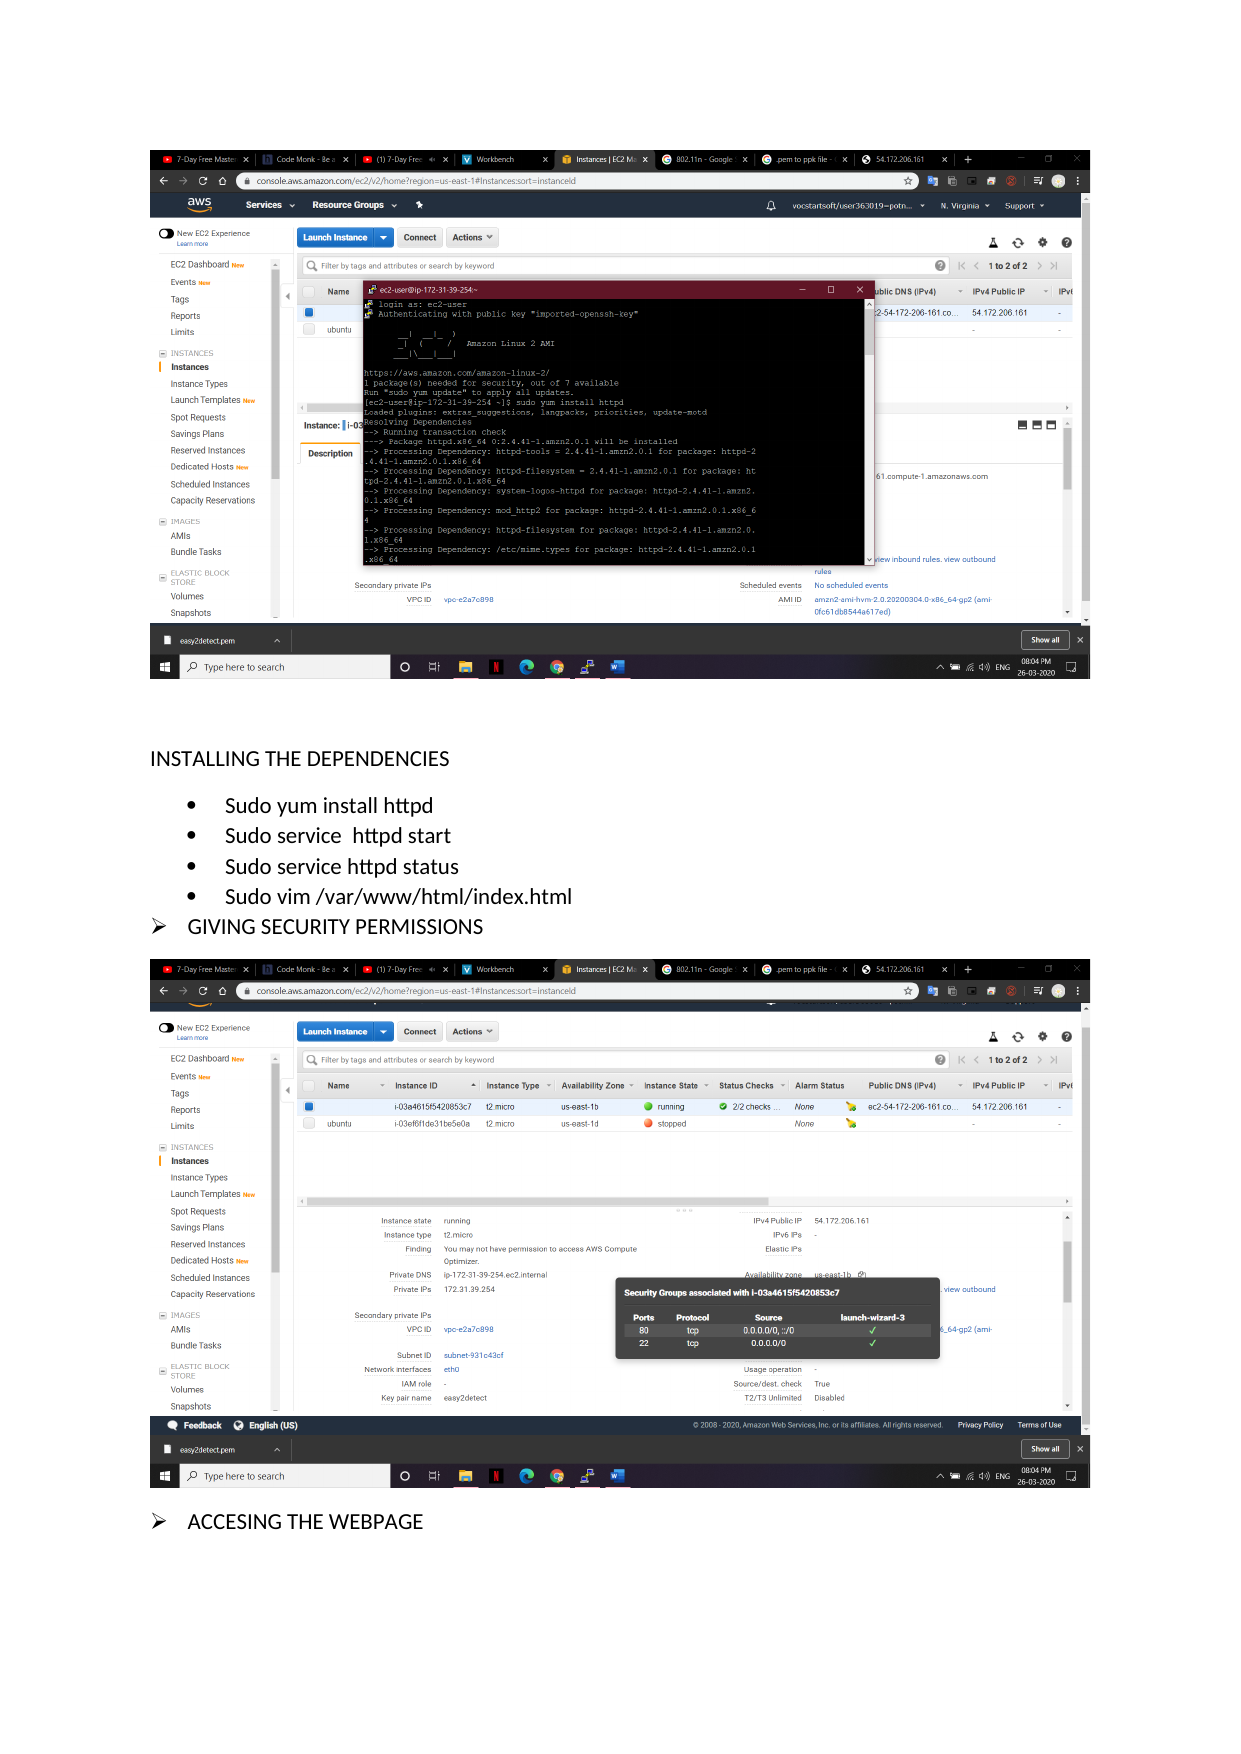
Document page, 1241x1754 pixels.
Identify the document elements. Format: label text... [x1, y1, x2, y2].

text INSTALLING THE DEPENDENCIES [150, 744, 1090, 773]
list GIVING SECURITY PERMISSIONS [150, 912, 1090, 940]
list Sudo yum install httpd [187, 791, 1090, 819]
picture [150, 959, 1091, 1488]
list Sudo service httpd start [187, 822, 1090, 850]
list Sudo vim /var/www/html/index.html [187, 882, 1090, 910]
list ACCESING THE WEBPAGE [150, 1507, 1090, 1535]
picture [150, 150, 1091, 679]
list Sudo service httpd status [187, 852, 1090, 880]
